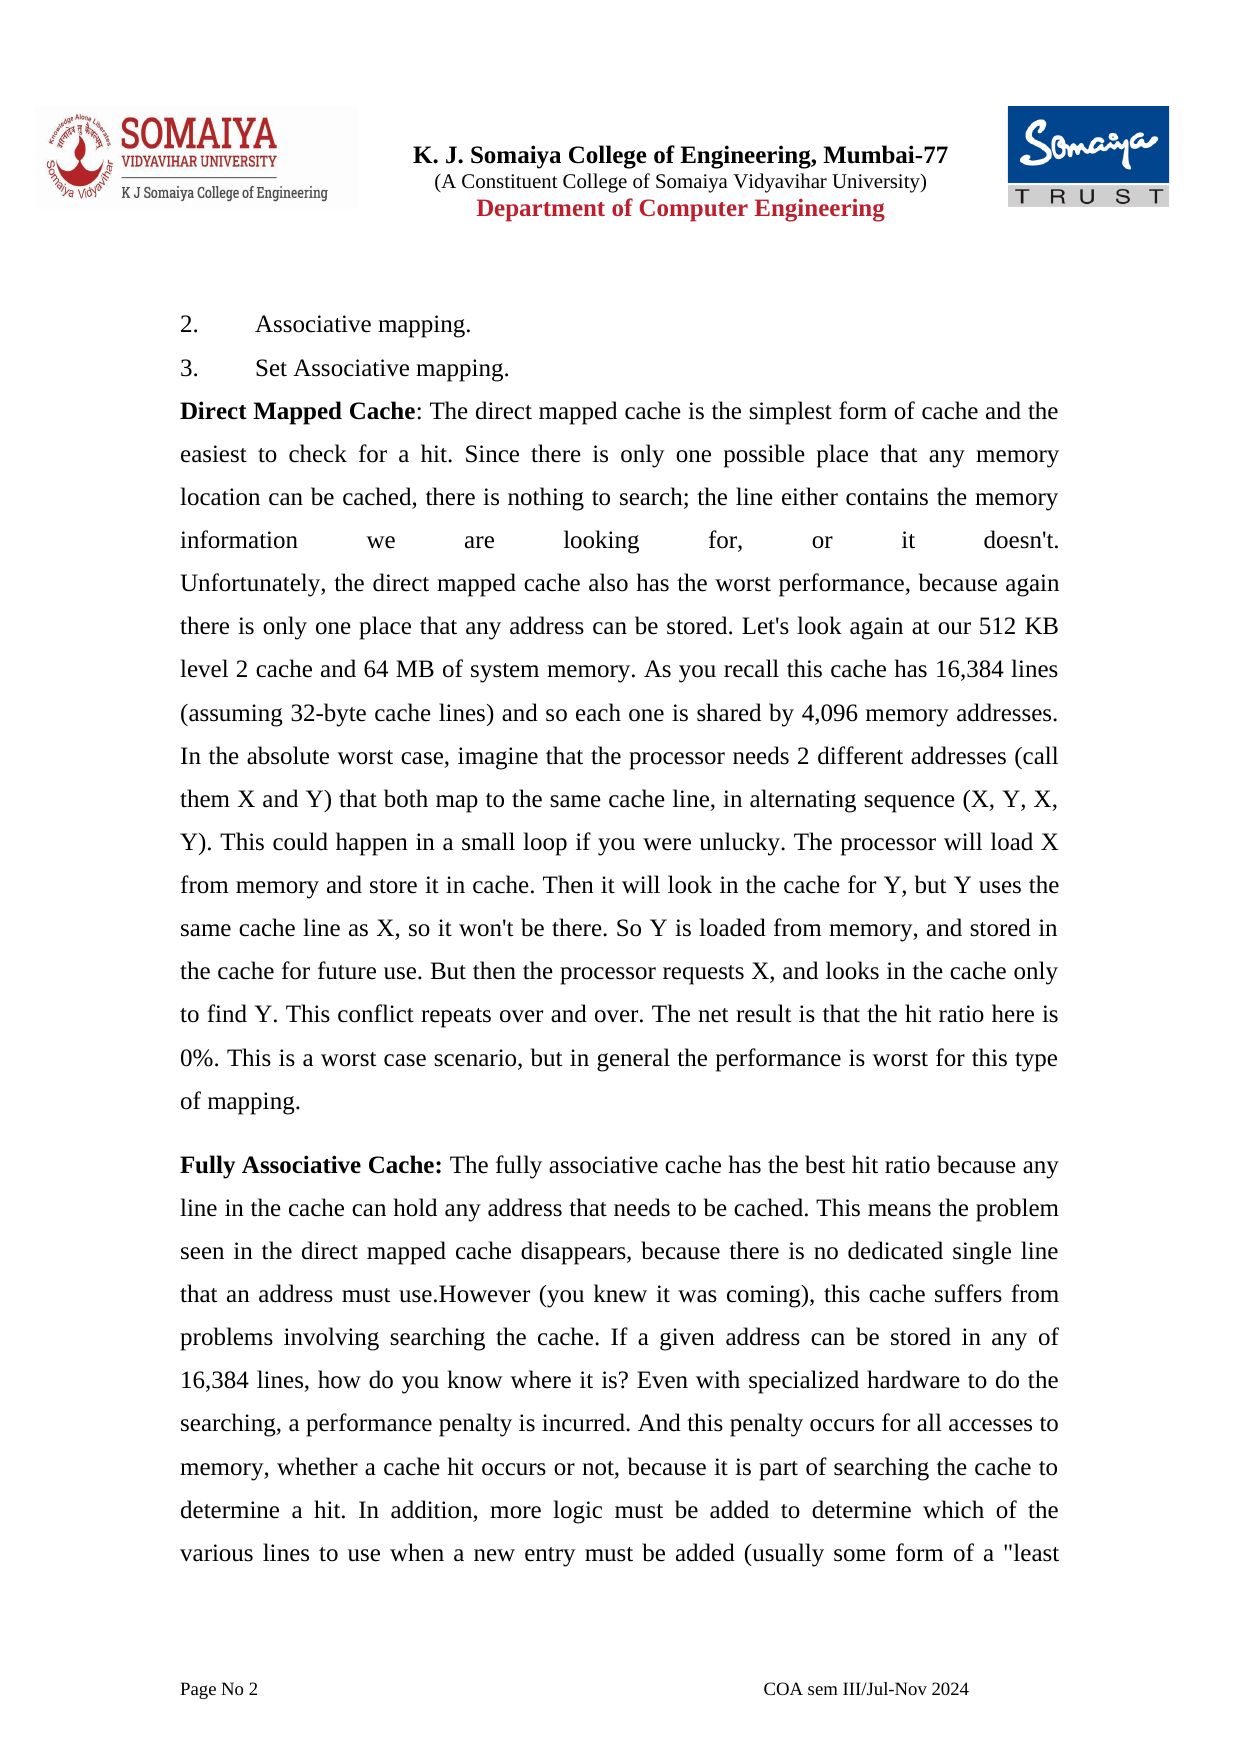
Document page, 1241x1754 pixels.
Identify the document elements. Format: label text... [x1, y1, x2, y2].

picture [34, 106, 359, 209]
list Set Associative mapping. [180, 353, 1060, 381]
text Direct Mapped Cache: The direct mapped cache is the simplest form of cache and the easiest to check for a hit. Since there is only one possible place that any memory location can be cached, there is nothing to search; the line either contains the memory information we are looking for, or it doesn't. Unfortunately, the direct mapped cache also has the worst performance, because again there is only one place that any address can be stored. Let's look again at our 512 KB level 2 cache and 64 MB of system memory. As you recall this cache has 16,384 lines (assuming 32-byte cache lines) and so each one is shared by 4,096 memory addresses. In the absolute worst case, imagine that the processor needs 2 different addresses (call them X and Y) that both map to the same cache line, in alternating sequence (X, Y, X, Y). This could happen in a small loop if you were unlucky. The processor will load X from memory and store it in cache. Then it will look in the cache for Y, but Y uses the same cache line as X, so it won't be there. So Y is loaded from memory, and stored in the cache for future use. But then the processor requests X, and looks in the cache only to find Y. This conflict repeats over and over. The net result is that the hit ratio here is 0%. This is a worst case scenario, but in general the performance is worst for this type of mapping. [180, 396, 1060, 1114]
picture [1007, 106, 1170, 207]
list Associative mapping. [180, 309, 1060, 338]
